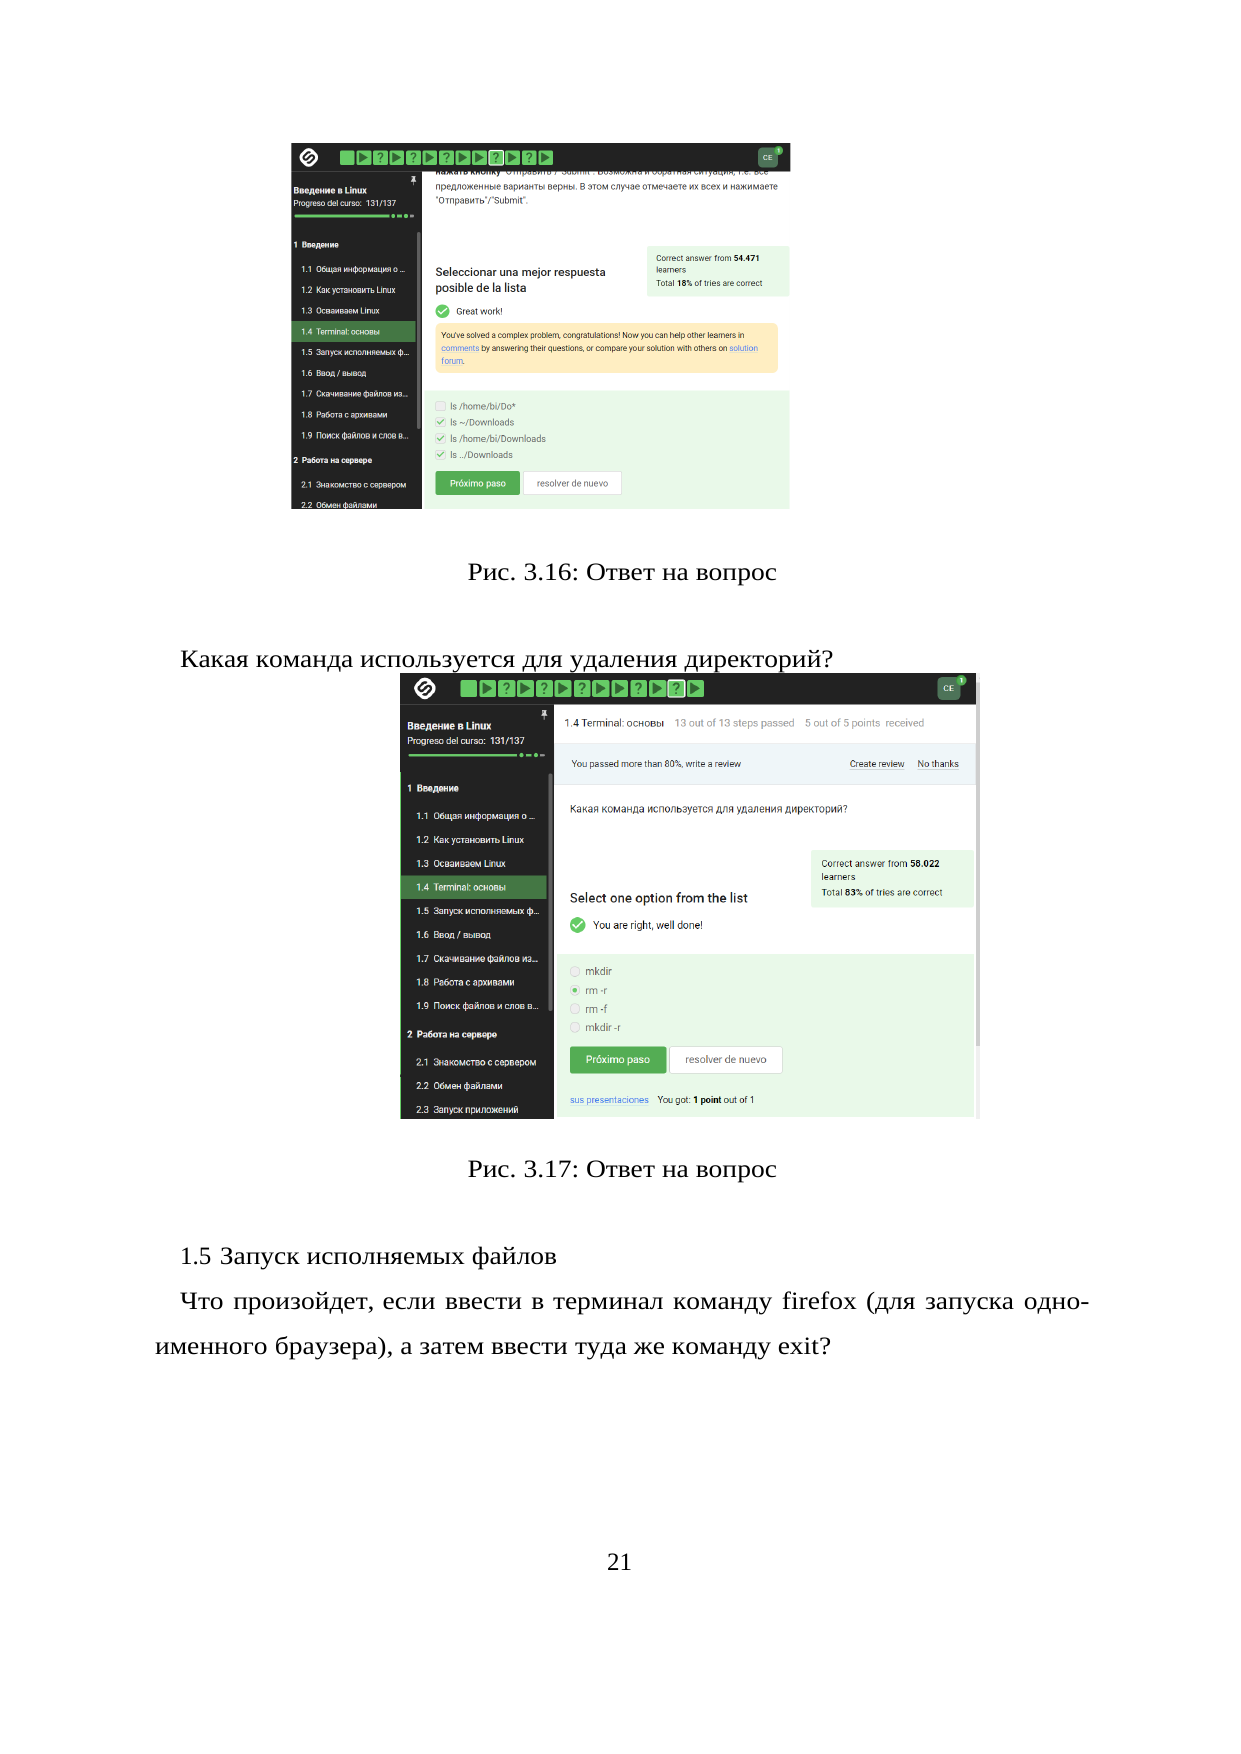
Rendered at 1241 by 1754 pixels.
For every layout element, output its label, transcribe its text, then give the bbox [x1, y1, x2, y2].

text Рис. 3.16: Ответ на вопрос [467, 557, 1240, 586]
picture [400, 673, 980, 1119]
list Запуск исполняемых файлов [180, 1241, 1240, 1270]
text Рис. 3.17: Ответ на вопрос [467, 1154, 1240, 1182]
text Что произойдет, если ввести в терминал команду firefox (для запуска одно- именного браузера), а затем ввести туда же команду exit? [155, 1286, 1091, 1360]
text Какая команда используется для удаления директорий? [180, 644, 1240, 673]
picture [291, 143, 791, 509]
